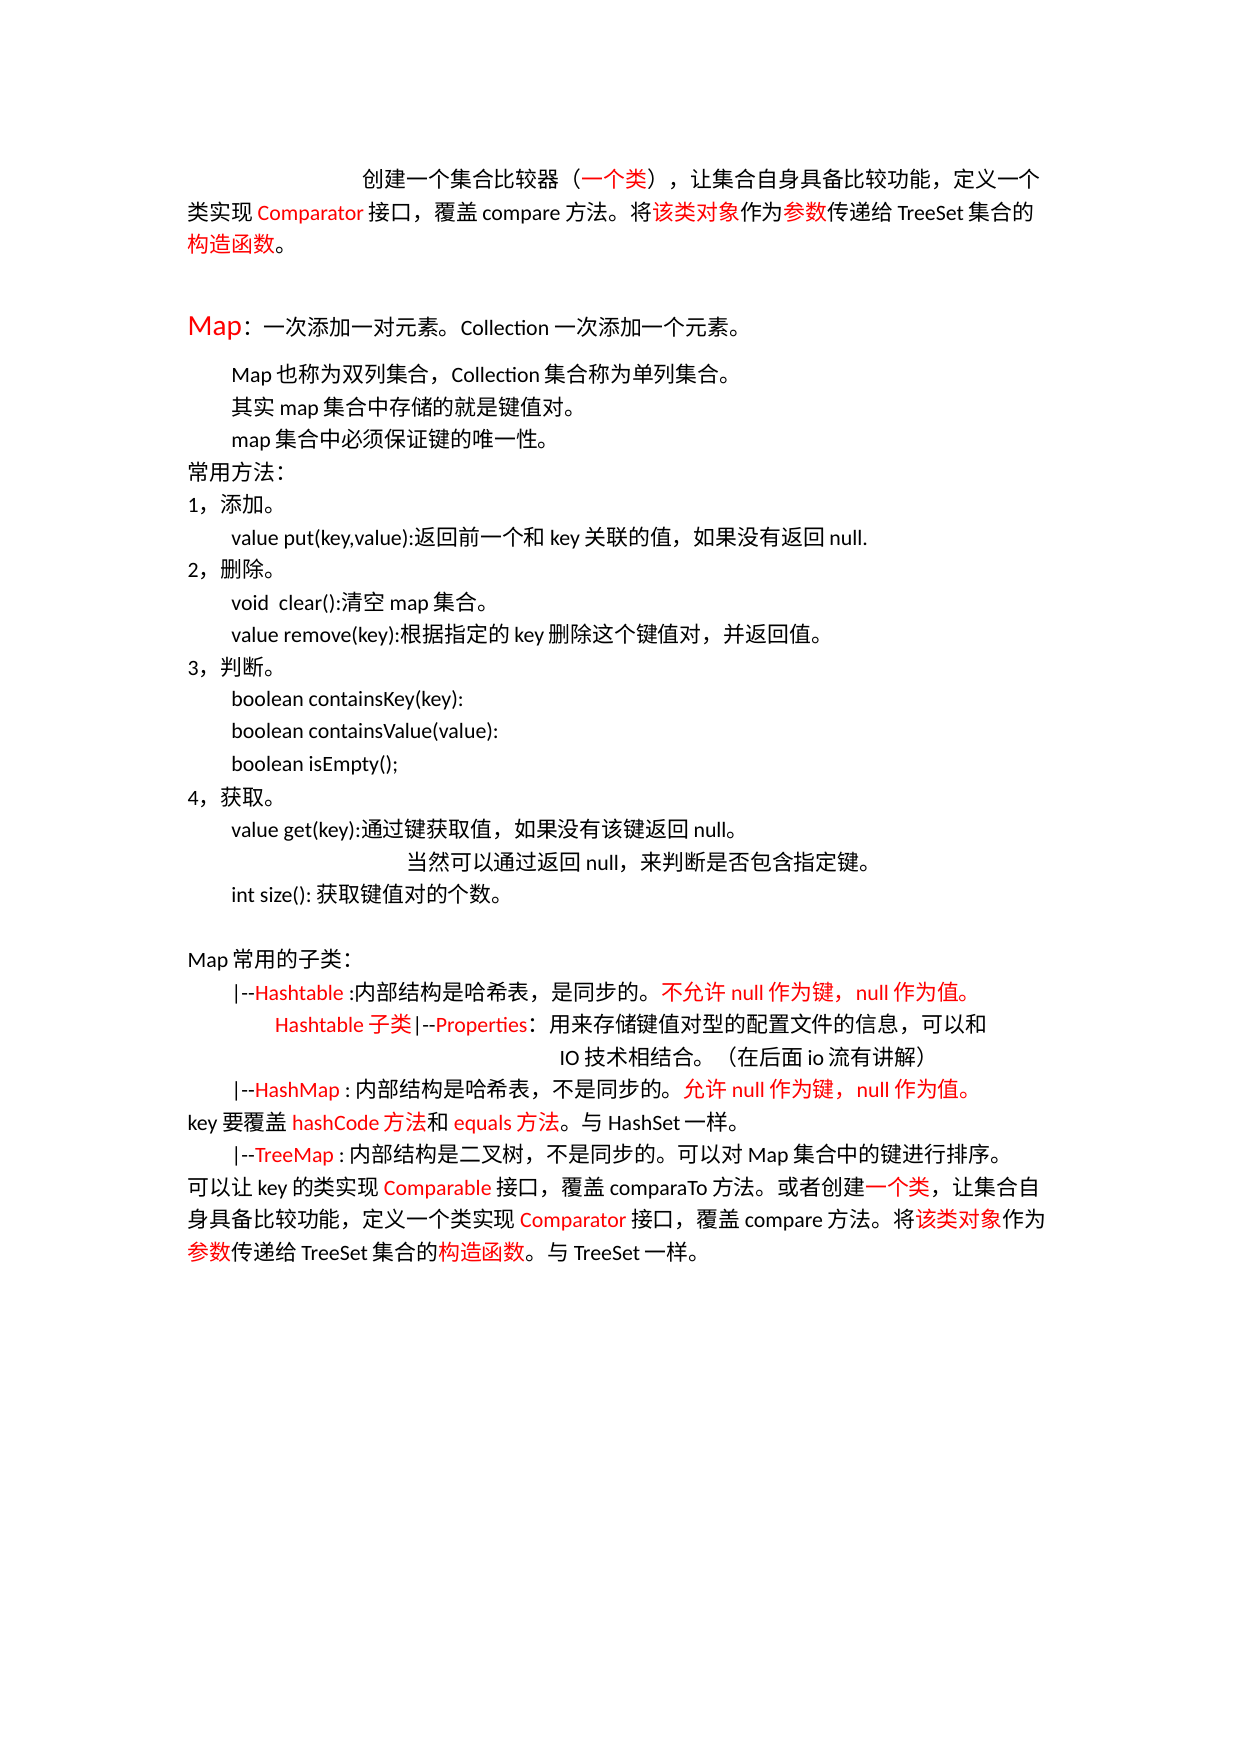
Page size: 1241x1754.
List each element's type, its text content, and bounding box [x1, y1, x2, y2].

text 创建一个集合比较器（一个类），让集合自身具备比较功能，定义一个类实现Comparator接口，覆盖compare方法。将该类对象作为参数传递给TreeSet集合的构造函数。 [187, 162, 1053, 259]
text Map：一次添加一对元素。Collection 一次添加一个元素。 [187, 292, 1053, 357]
text 当然可以通过返回null，来判断是否包含指定键。 [187, 844, 1053, 877]
text value put(key,value):返回前一个和key关联的值，如果没有返回null. [187, 519, 1053, 552]
text value get(key):通过键获取值，如果没有该键返回null。 [187, 812, 1053, 844]
text 可以让key的类实现Comparable接口，覆盖comparaTo方法。或者创建一个类，让集合自身具备比较功能，定义一个类实现Comparator接口，覆盖compare方法。将该类对象作为参数传递给TreeSet集合的构造函数。与TreeSet一样。 [187, 1169, 1053, 1267]
text void clear():清空map集合。 [187, 584, 1053, 617]
text key要覆盖hashCode方法和equals方法。与HashSet一样。 [187, 1104, 1053, 1137]
text boolean isEmpty(); [187, 747, 1053, 779]
text 3，判断。 [187, 649, 1053, 682]
text Map常用的子类： [187, 942, 1053, 974]
text 常用方法： [187, 454, 1053, 487]
text 4，获取。 [187, 779, 1053, 812]
text 2，删除。 [187, 552, 1053, 584]
text value remove(key):根据指定的key删除这个键值对，并返回值。 [187, 617, 1053, 649]
text |--TreeMap : 内部结构是二叉树，不是同步的。可以对Map集合中的键进行排序。 [187, 1137, 1053, 1169]
text map集合中必须保证键的唯一性。 [187, 422, 1053, 454]
text |--Hashtable :内部结构是哈希表，是同步的。不允许null作为键，null作为值。 [187, 974, 1053, 1007]
text Map也称为双列集合，Collection集合称为单列集合。 [187, 357, 1053, 389]
text boolean containsValue(value): [187, 714, 1053, 747]
text int size(): 获取键值对的个数。 [187, 877, 1053, 909]
text 1，添加。 [187, 487, 1053, 519]
text IO 技术相结合。（在后面io流有讲解） [362, 1039, 1053, 1072]
text 其实map集合中存储的就是键值对。 [187, 389, 1053, 422]
text Hashtable子类|--Properties：用来存储键值对型的配置文件的信息，可以和 [275, 1007, 1053, 1039]
text boolean containsKey(key): [187, 682, 1053, 714]
text |--HashMap : 内部结构是哈希表，不是同步的。允许null作为键，null作为值。 [187, 1072, 1053, 1104]
